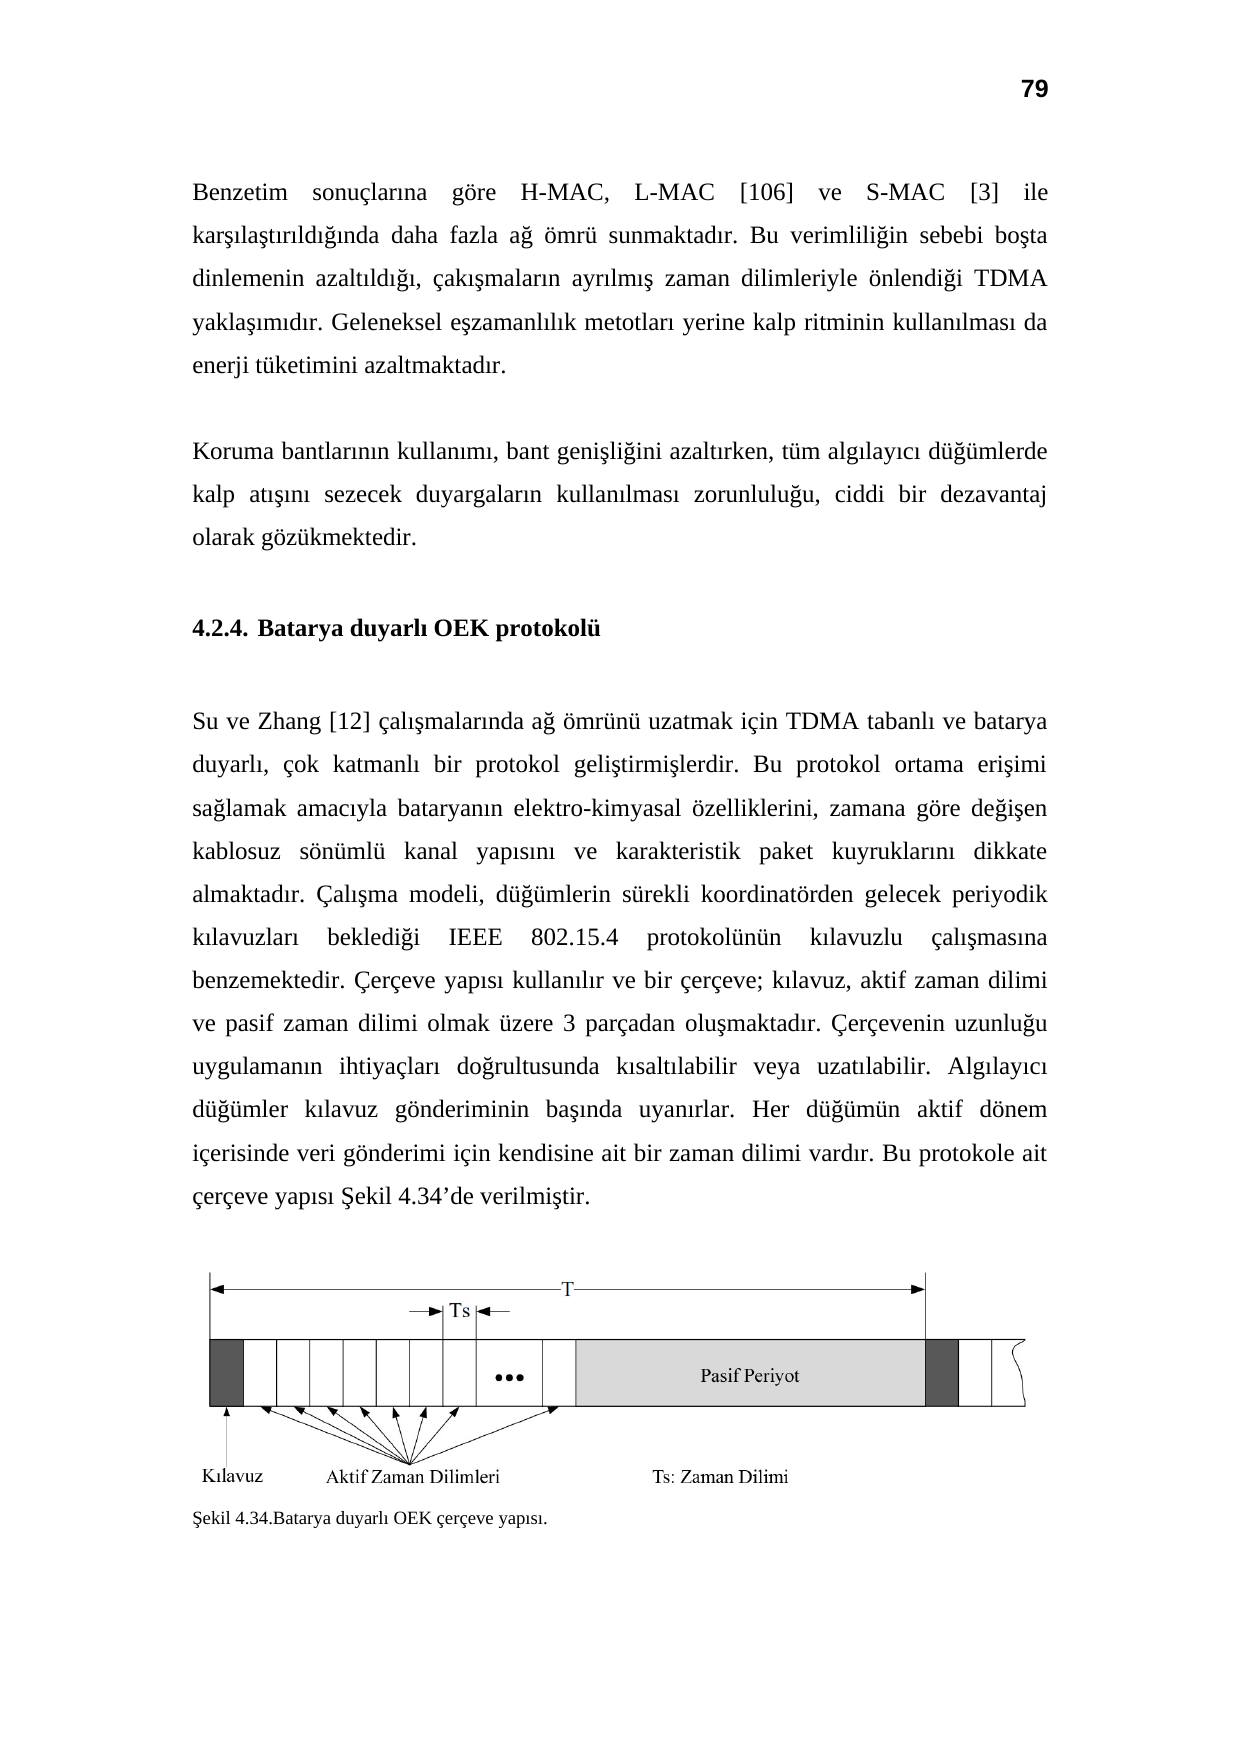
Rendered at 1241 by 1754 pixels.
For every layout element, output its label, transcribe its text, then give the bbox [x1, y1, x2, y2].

text Batarya duyarlı OEK protokolü [192, 613, 1048, 642]
text Koruma bantlarının kullanımı, bant genişliğini azaltırken, tüm algılayıcı düğümlerde kalp atışını sezecek duyargaların kullanılması zorunluluğu, ciddi bir dezavantaj olarak gözükmektedir. [192, 436, 1048, 551]
text Benzetim sonuçlarına göre H-MAC, L-MAC [106] ve S-MAC [3] ile karşılaştırıldığında daha fazla ağ ömrü sunmaktadır. Bu verimliliğin sebebi boşta dinlemenin azaltıldığı, çakışmaların ayrılmış zaman dilimleriyle önlendiği TDMA yaklaşımıdır. Geleneksel eşzamanlılık metotları yerine kalp ritminin kullanılması da enerji tüketimini azaltmaktadır. [192, 177, 1048, 378]
picture [192, 1267, 1049, 1493]
